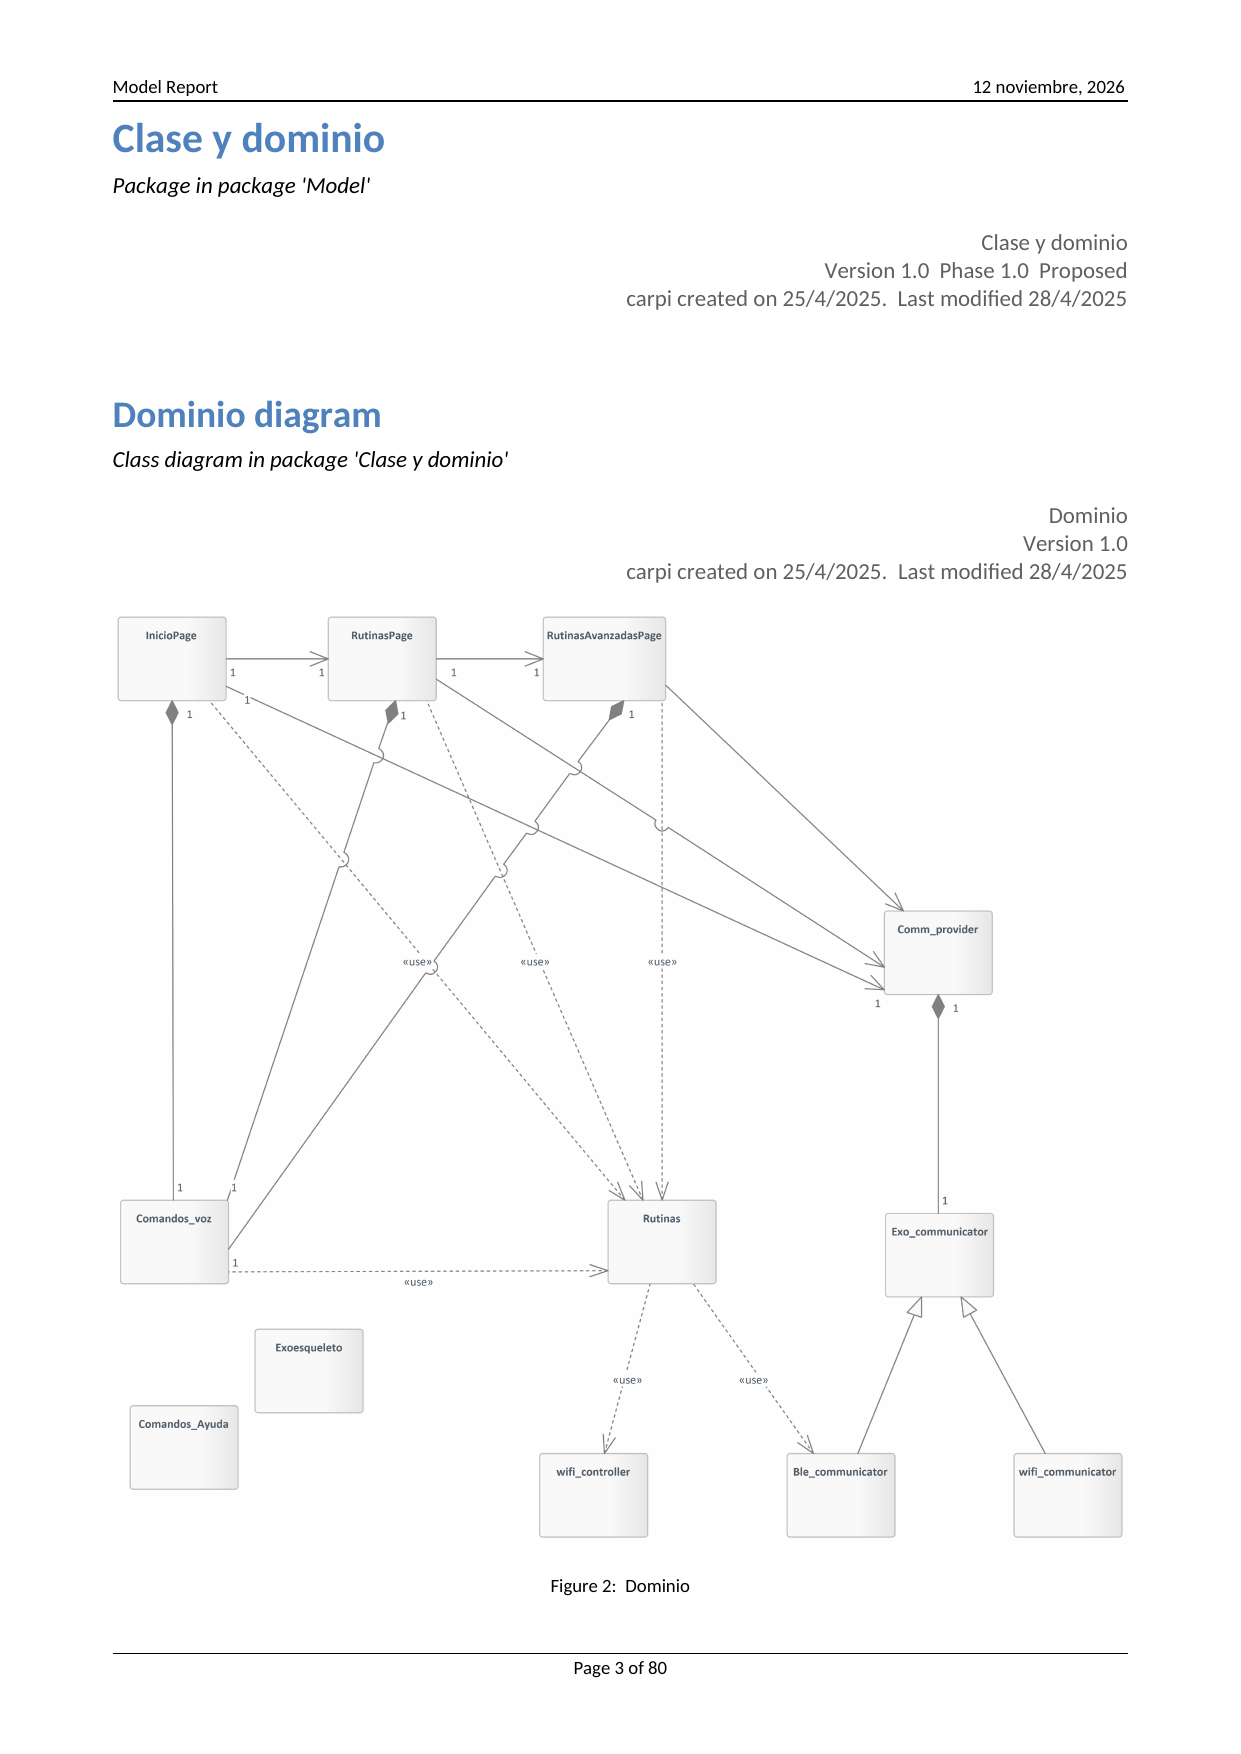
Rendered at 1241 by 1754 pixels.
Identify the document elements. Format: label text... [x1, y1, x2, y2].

text Clase y dominio [112, 228, 1128, 256]
text Class diagram in package 'Clase y dominio' [112, 445, 1128, 473]
text carpi created on 25/4/2025. Last modified 28/4/2025 [112, 557, 1128, 585]
subtitle Dominio diagram [112, 391, 1128, 437]
text Dominio [112, 1574, 1128, 1597]
subtitle Clase y dominio [112, 112, 1128, 163]
text Version 1.0 Phase 1.0 Proposed [112, 256, 1128, 284]
text carpi created on 25/4/2025. Last modified 28/4/2025 [112, 284, 1128, 312]
text Package in package 'Model' [112, 172, 1128, 200]
text Dominio [112, 501, 1128, 529]
picture [112, 611, 1134, 1549]
text Version 1.0 [112, 529, 1128, 557]
